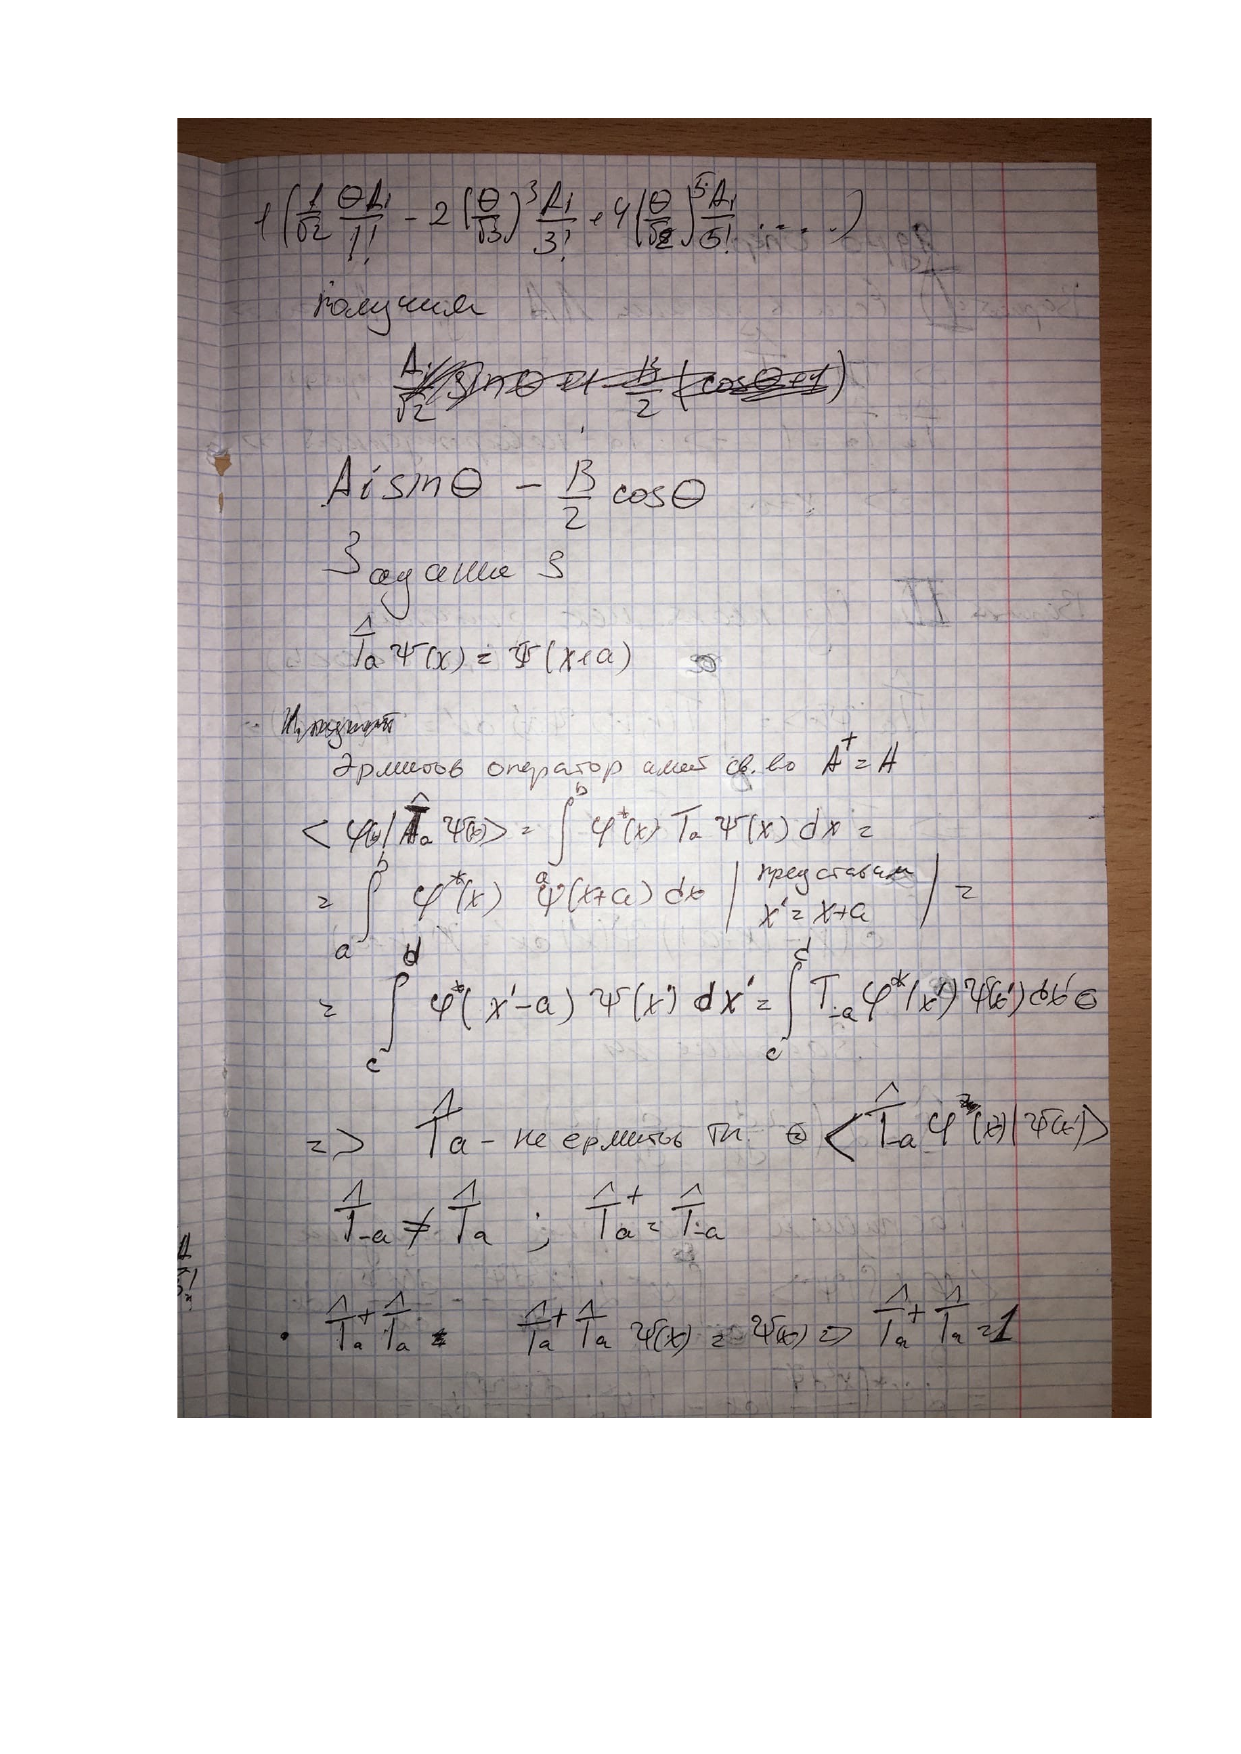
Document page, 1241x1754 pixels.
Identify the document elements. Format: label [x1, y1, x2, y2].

picture [177, 118, 1152, 1418]
